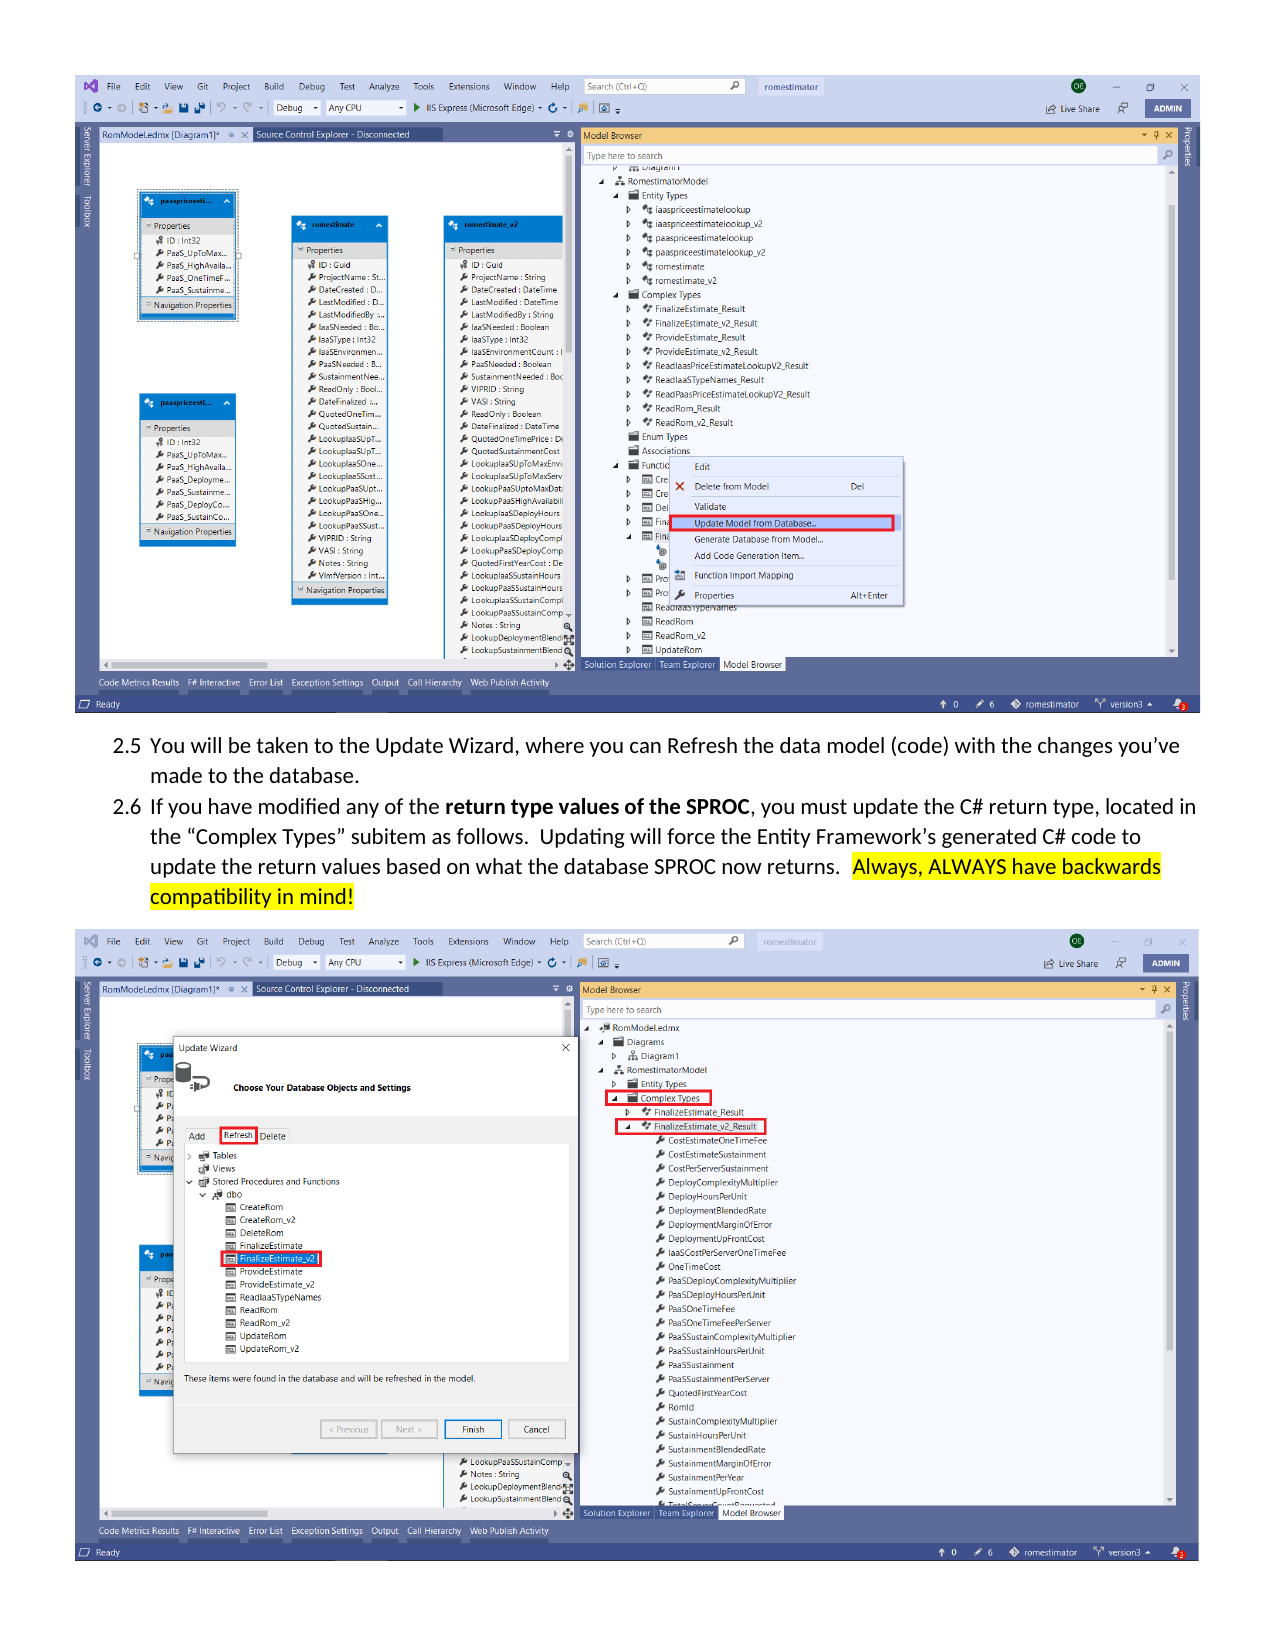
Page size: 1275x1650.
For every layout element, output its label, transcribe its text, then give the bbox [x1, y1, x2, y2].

list If you have modified any of the return type values of the SPROC, you must update the C# return type, located in the “Complex Types” subitem as follows. Updating will force the Entity Framework’s generated C# code to update the return values based on what the database SPROC now returns. Always, ALWAYS have backwards compatibility in mind! [112, 792, 1200, 910]
list You will be taken to the Update Wizard, where you can Refresh the data model (code) with the changes you’ve made to the database. [112, 731, 1200, 789]
picture [75, 929, 1199, 1561]
picture [75, 75, 1200, 713]
